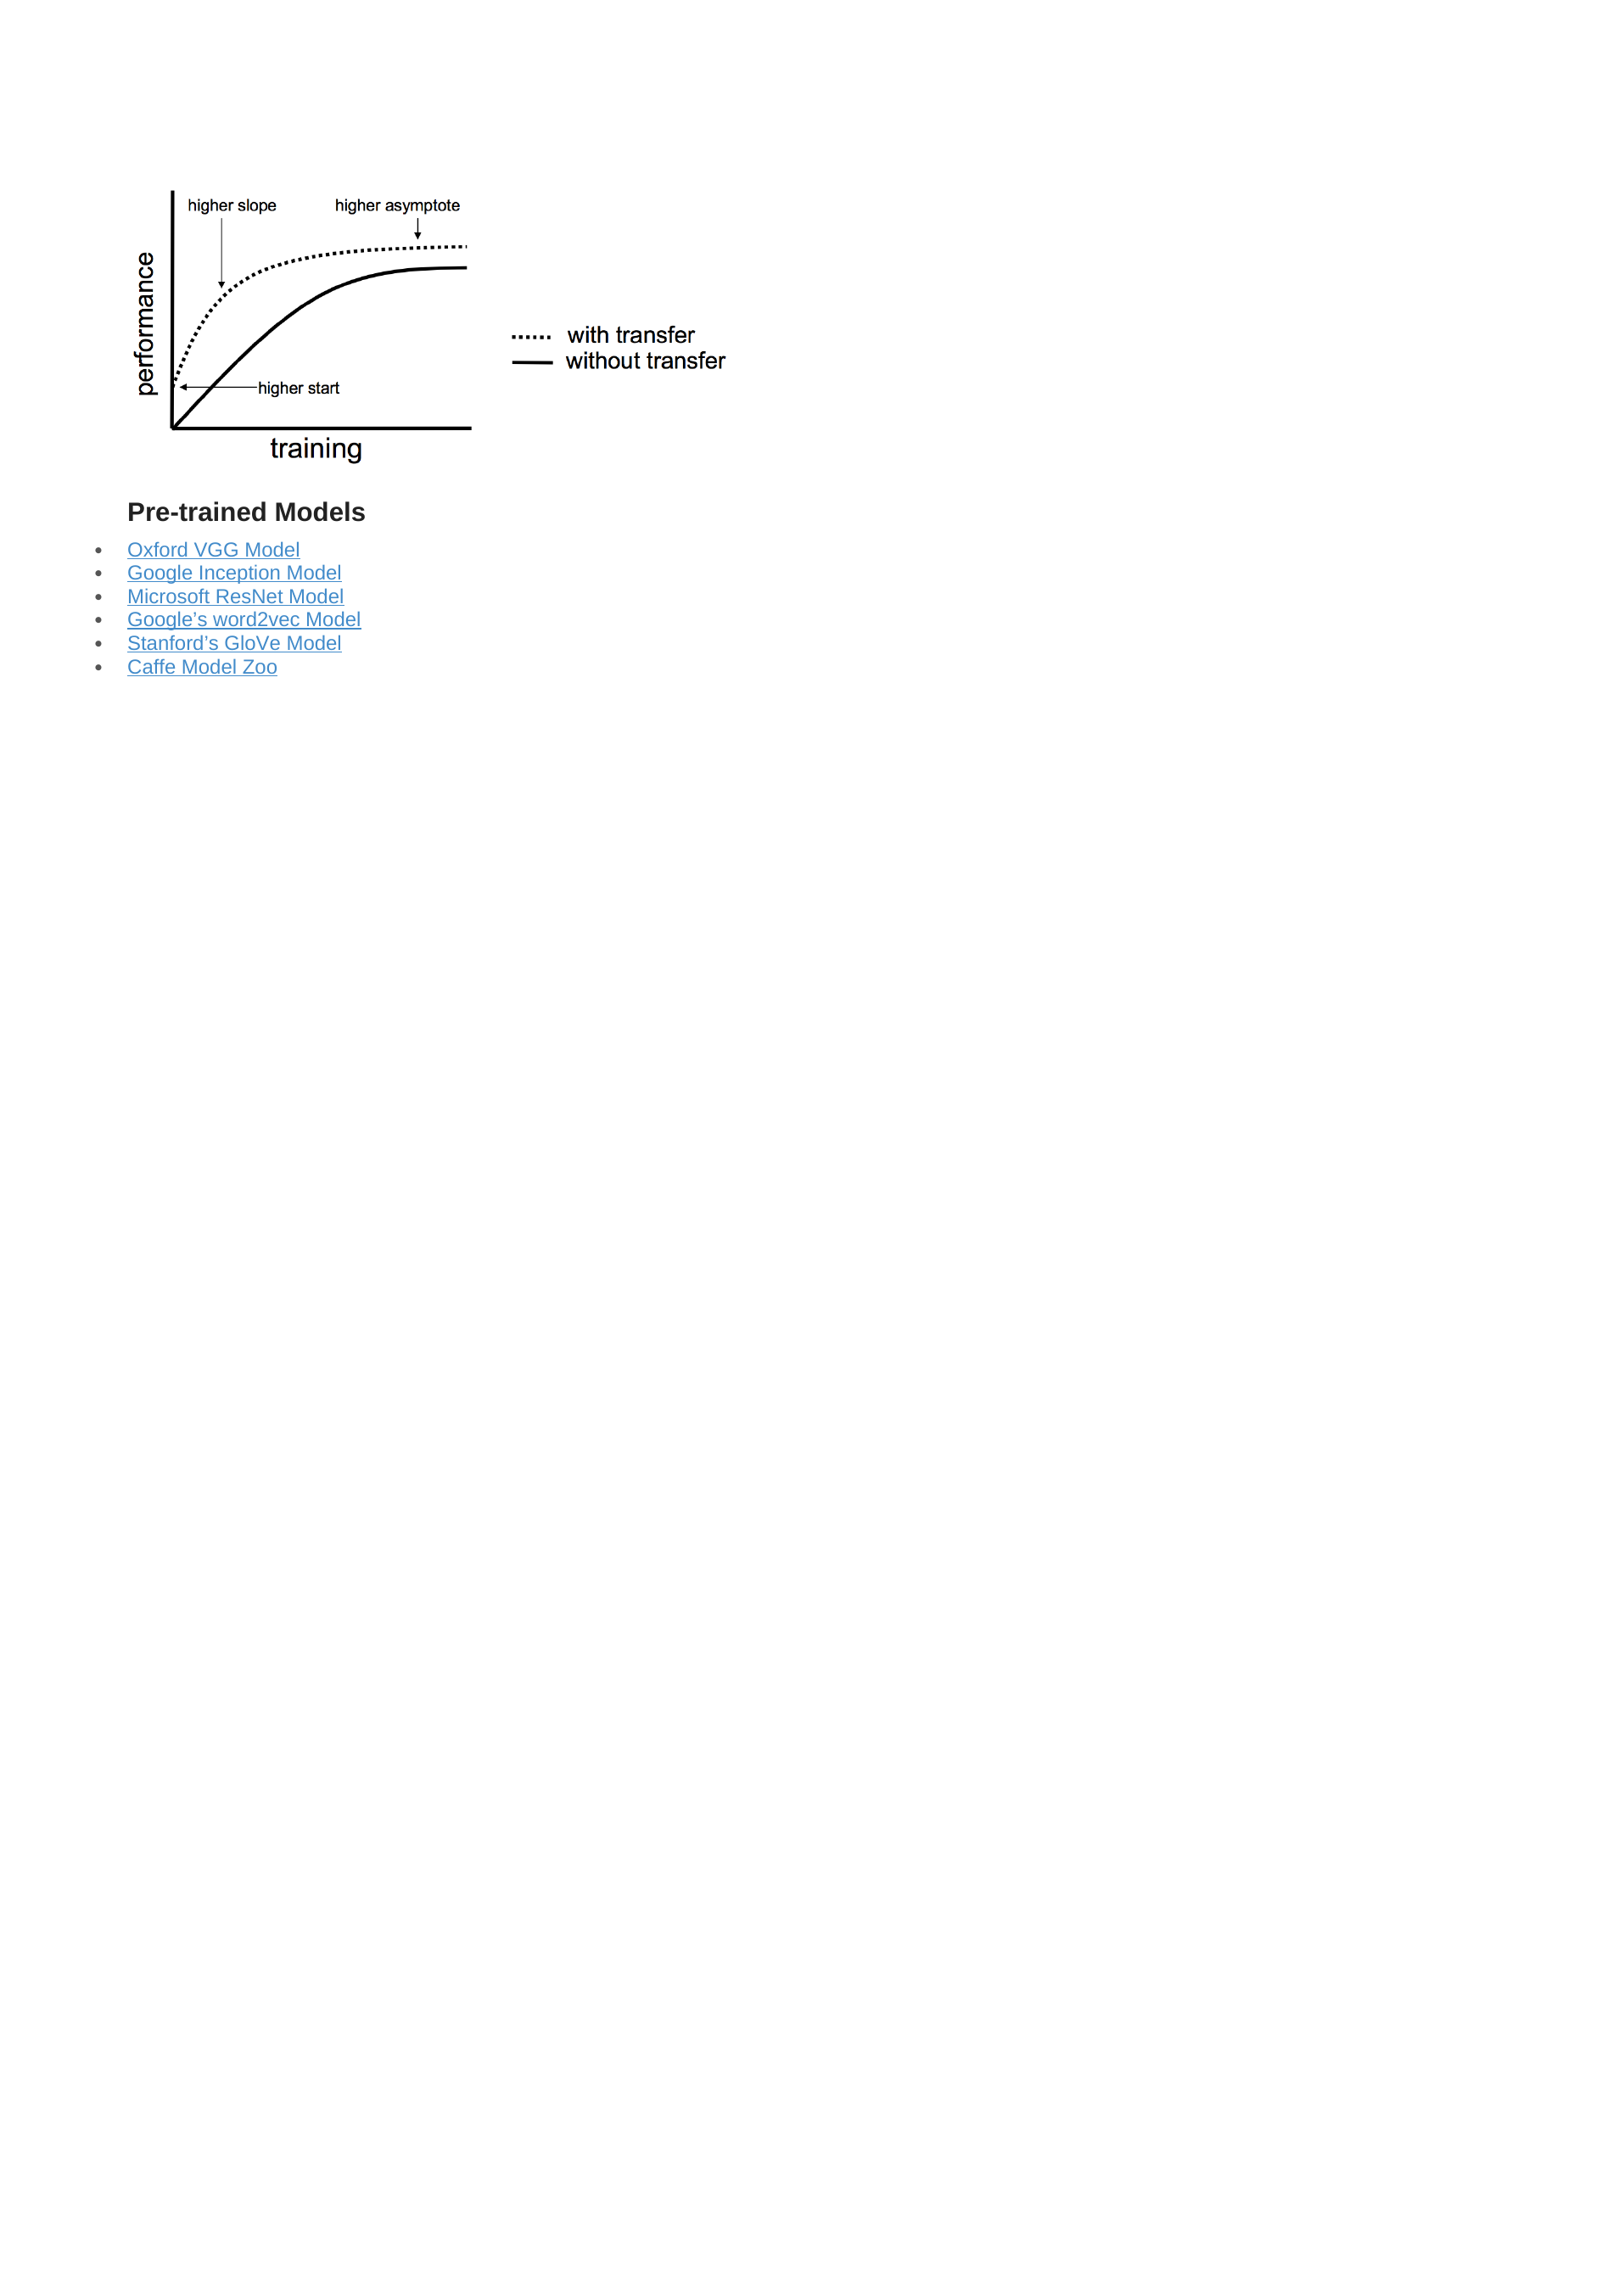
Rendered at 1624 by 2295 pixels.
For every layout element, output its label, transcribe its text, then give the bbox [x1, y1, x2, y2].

list Google’s word2vec Model [95, 607, 1496, 631]
list Google Inception Model [95, 561, 1496, 585]
list Microsoft ResNet Model [95, 585, 1496, 607]
subtitle Pre-trained Models [127, 495, 1496, 527]
list Oxford VGG Model [95, 537, 1496, 561]
picture [127, 172, 737, 474]
list Caffe Model Zoo [95, 655, 1496, 678]
list Stanford’s GloVe Model [95, 631, 1496, 655]
